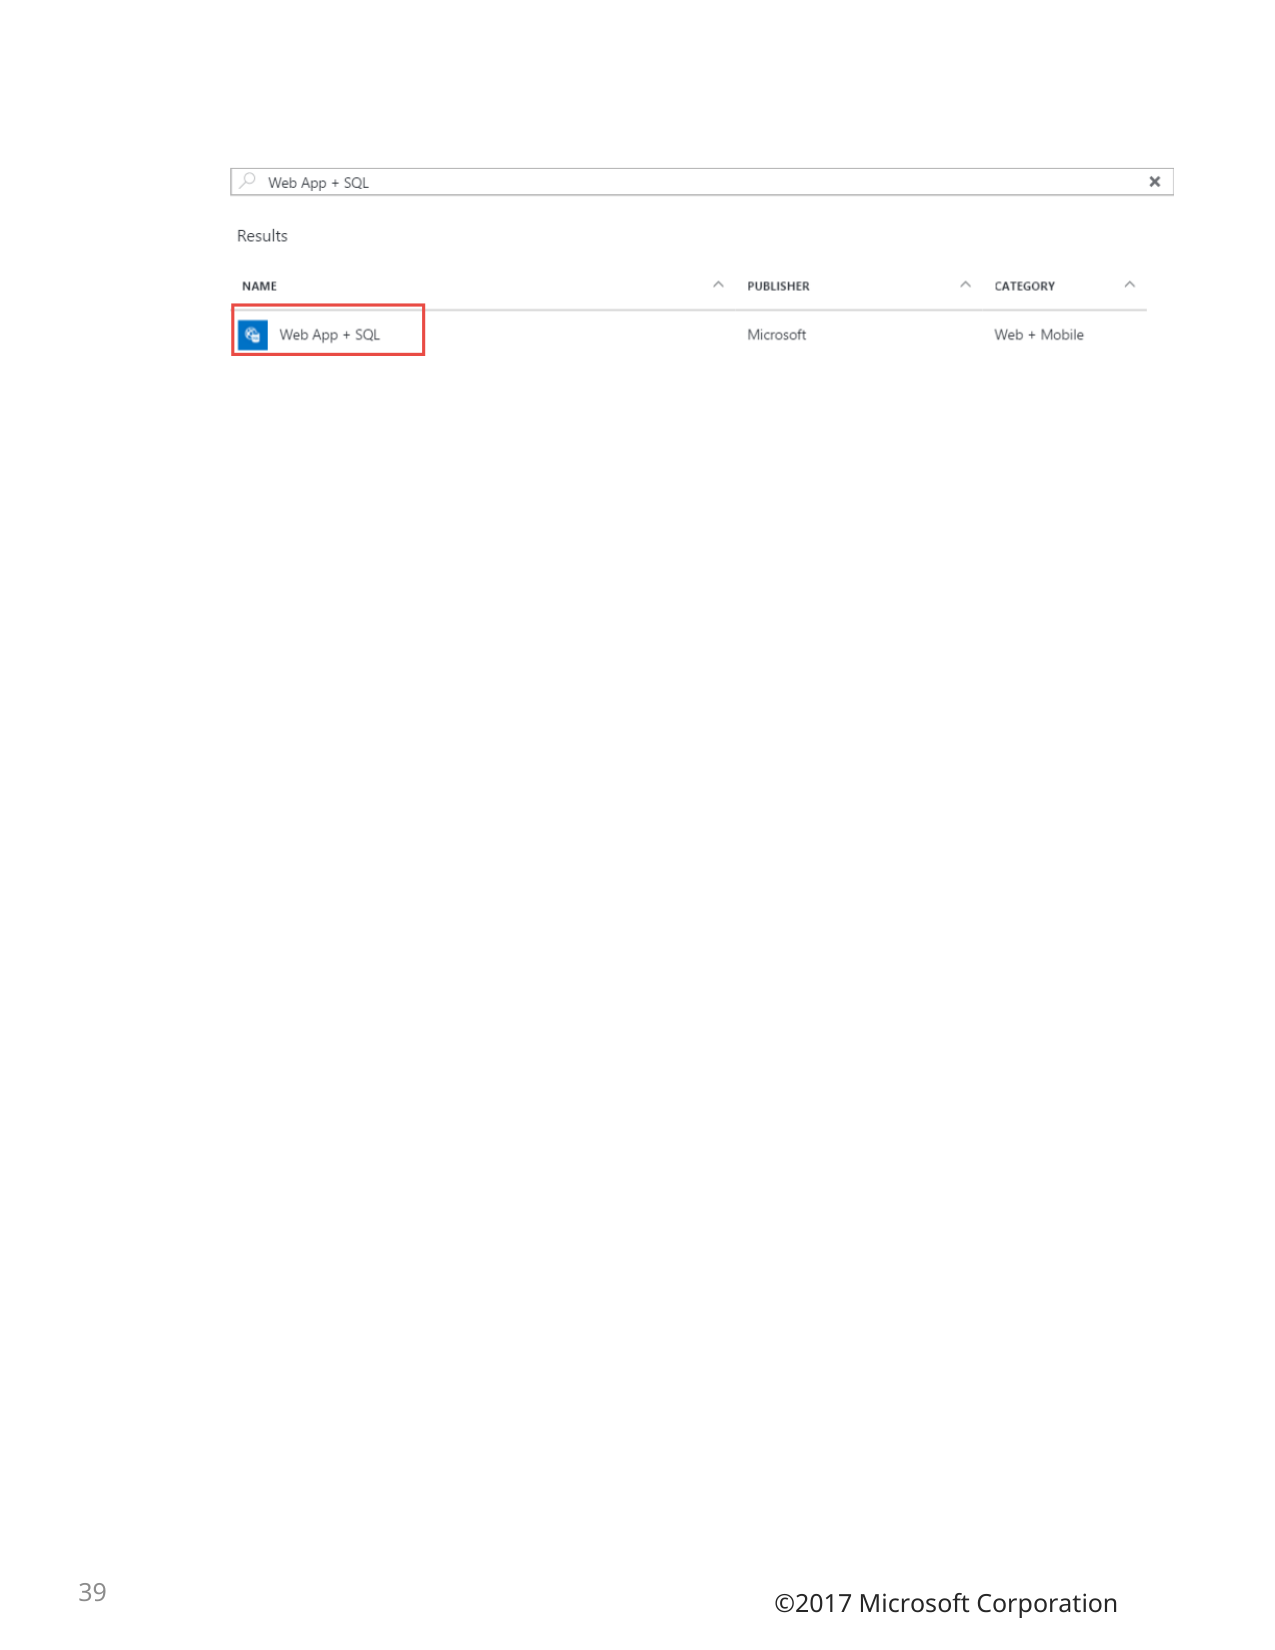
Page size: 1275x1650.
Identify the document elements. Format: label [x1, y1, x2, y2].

picture [225, 150, 1174, 356]
